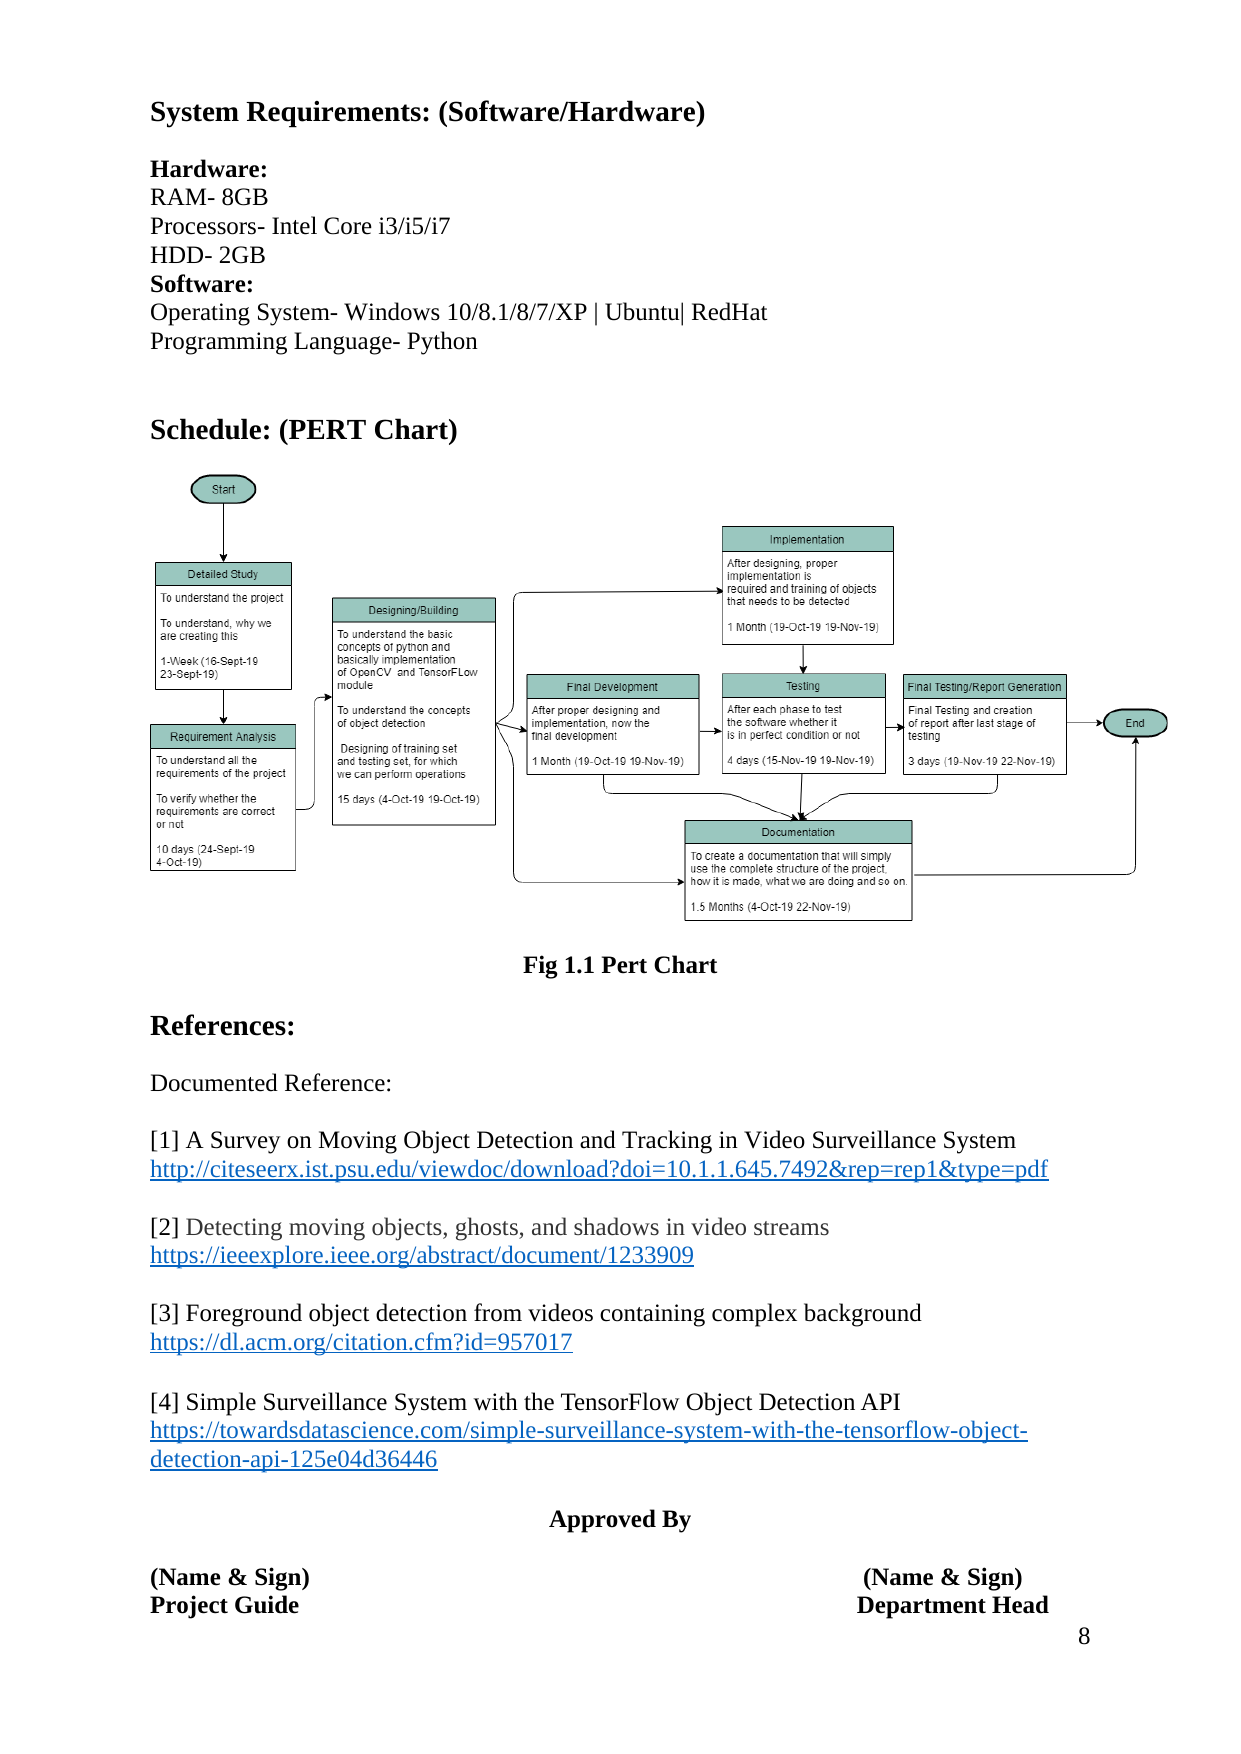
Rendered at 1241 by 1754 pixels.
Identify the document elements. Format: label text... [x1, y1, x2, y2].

subtitle https://dl.acm.org/citation.cfm?id=957017 [150, 1327, 1090, 1355]
text Documented Reference: [150, 1068, 1090, 1097]
text https://ieeexplore.ieee.org/abstract/document/1233909 [150, 1240, 1090, 1269]
picture [150, 474, 1168, 922]
subtitle [3] Foreground object detection from videos containing complex background [150, 1298, 1090, 1327]
text Processors- Intel Core i3/i5/i7 [150, 211, 1090, 240]
subtitle https://towardsdatascience.com/simple-surveillance-system-with-the-tensorflow-object-detection-api-125e04d36446 [150, 1415, 1090, 1473]
text Software: [150, 269, 1090, 297]
text RAM- 8GB [150, 182, 1090, 211]
subtitle [2] Detecting moving objects, ghosts, and shadows in video streams [185, 1212, 1090, 1240]
text Schedule: (PERT Chart) [150, 412, 1090, 446]
text Operating System- Windows 10/8.1/8/7/XP | Ubuntu| RedHat [150, 297, 1090, 326]
text HDD- 2GB [150, 240, 1090, 269]
subtitle [4] Simple Surveillance System with the TensorFlow Object Detection API [150, 1387, 1090, 1415]
text Programming Language- Python [150, 326, 1090, 355]
text Hardware: [150, 154, 1090, 182]
text Project Guide Department Head [150, 1590, 1090, 1619]
text [1] A Survey on Moving Object Detection and Tracking in Video Surveillance System http://citeseerx.ist.psu.edu/viewdoc/download?doi=10.1.1.645.7492&rep=rep1&type=pdf [150, 1125, 1090, 1183]
text Fig 1.1 Pert Chart [150, 951, 1090, 979]
text Approved By [150, 1504, 1090, 1533]
text References: [150, 1008, 1090, 1042]
text System Requirements: (Software/Hardware) [150, 94, 1090, 127]
text (Name & Sign) (Name & Sign) [150, 1562, 1090, 1590]
